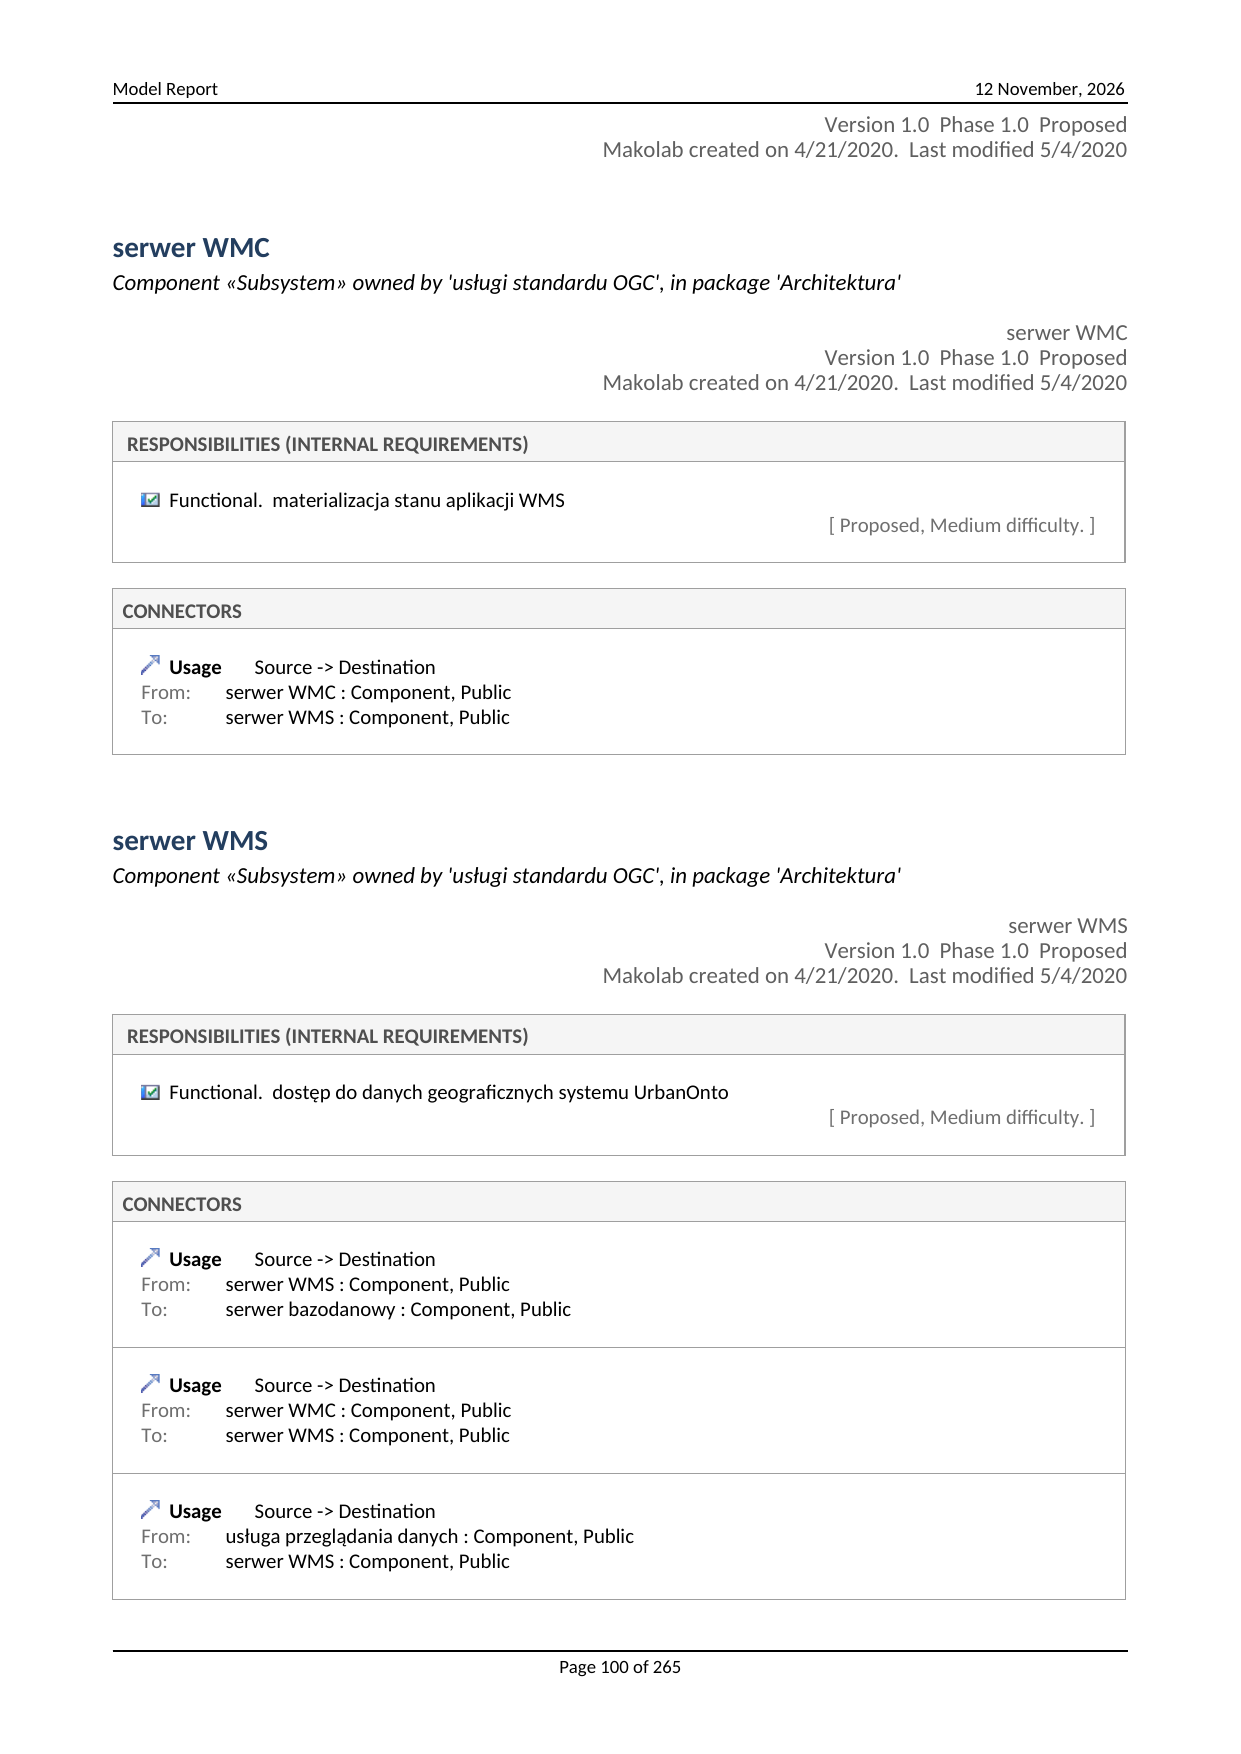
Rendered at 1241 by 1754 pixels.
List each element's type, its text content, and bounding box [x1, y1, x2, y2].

subtitle serwer WMC [112, 237, 1128, 262]
text Component «Subsystem» owned by 'usługi standardu OGC', in package 'Architektura' [112, 863, 1128, 888]
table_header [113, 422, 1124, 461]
text Makolab created on 4/21/2020. Last modified 5/4/2020 [112, 137, 1128, 162]
subtitle serwer WMS [112, 830, 1128, 855]
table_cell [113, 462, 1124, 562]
text Makolab created on 4/21/2020. Last modified 5/4/2020 [112, 371, 1128, 396]
text Version 1.0 Phase 1.0 Proposed [112, 112, 1128, 137]
text serwer WMS [112, 913, 1128, 938]
text serwer WMC [112, 321, 1128, 346]
picture [141, 1248, 160, 1267]
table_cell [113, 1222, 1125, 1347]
picture [141, 655, 160, 675]
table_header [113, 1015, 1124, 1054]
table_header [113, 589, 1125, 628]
text Makolab created on 4/21/2020. Last modified 5/4/2020 [112, 963, 1128, 988]
picture [141, 1500, 160, 1519]
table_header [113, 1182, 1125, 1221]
text Version 1.0 Phase 1.0 Proposed [112, 346, 1128, 371]
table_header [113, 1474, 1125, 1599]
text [112, 271, 1128, 296]
picture [141, 488, 160, 507]
picture [141, 1081, 160, 1100]
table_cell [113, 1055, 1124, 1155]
text Version 1.0 Phase 1.0 Proposed [112, 938, 1128, 963]
picture [141, 1374, 160, 1393]
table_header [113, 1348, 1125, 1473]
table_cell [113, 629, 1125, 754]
